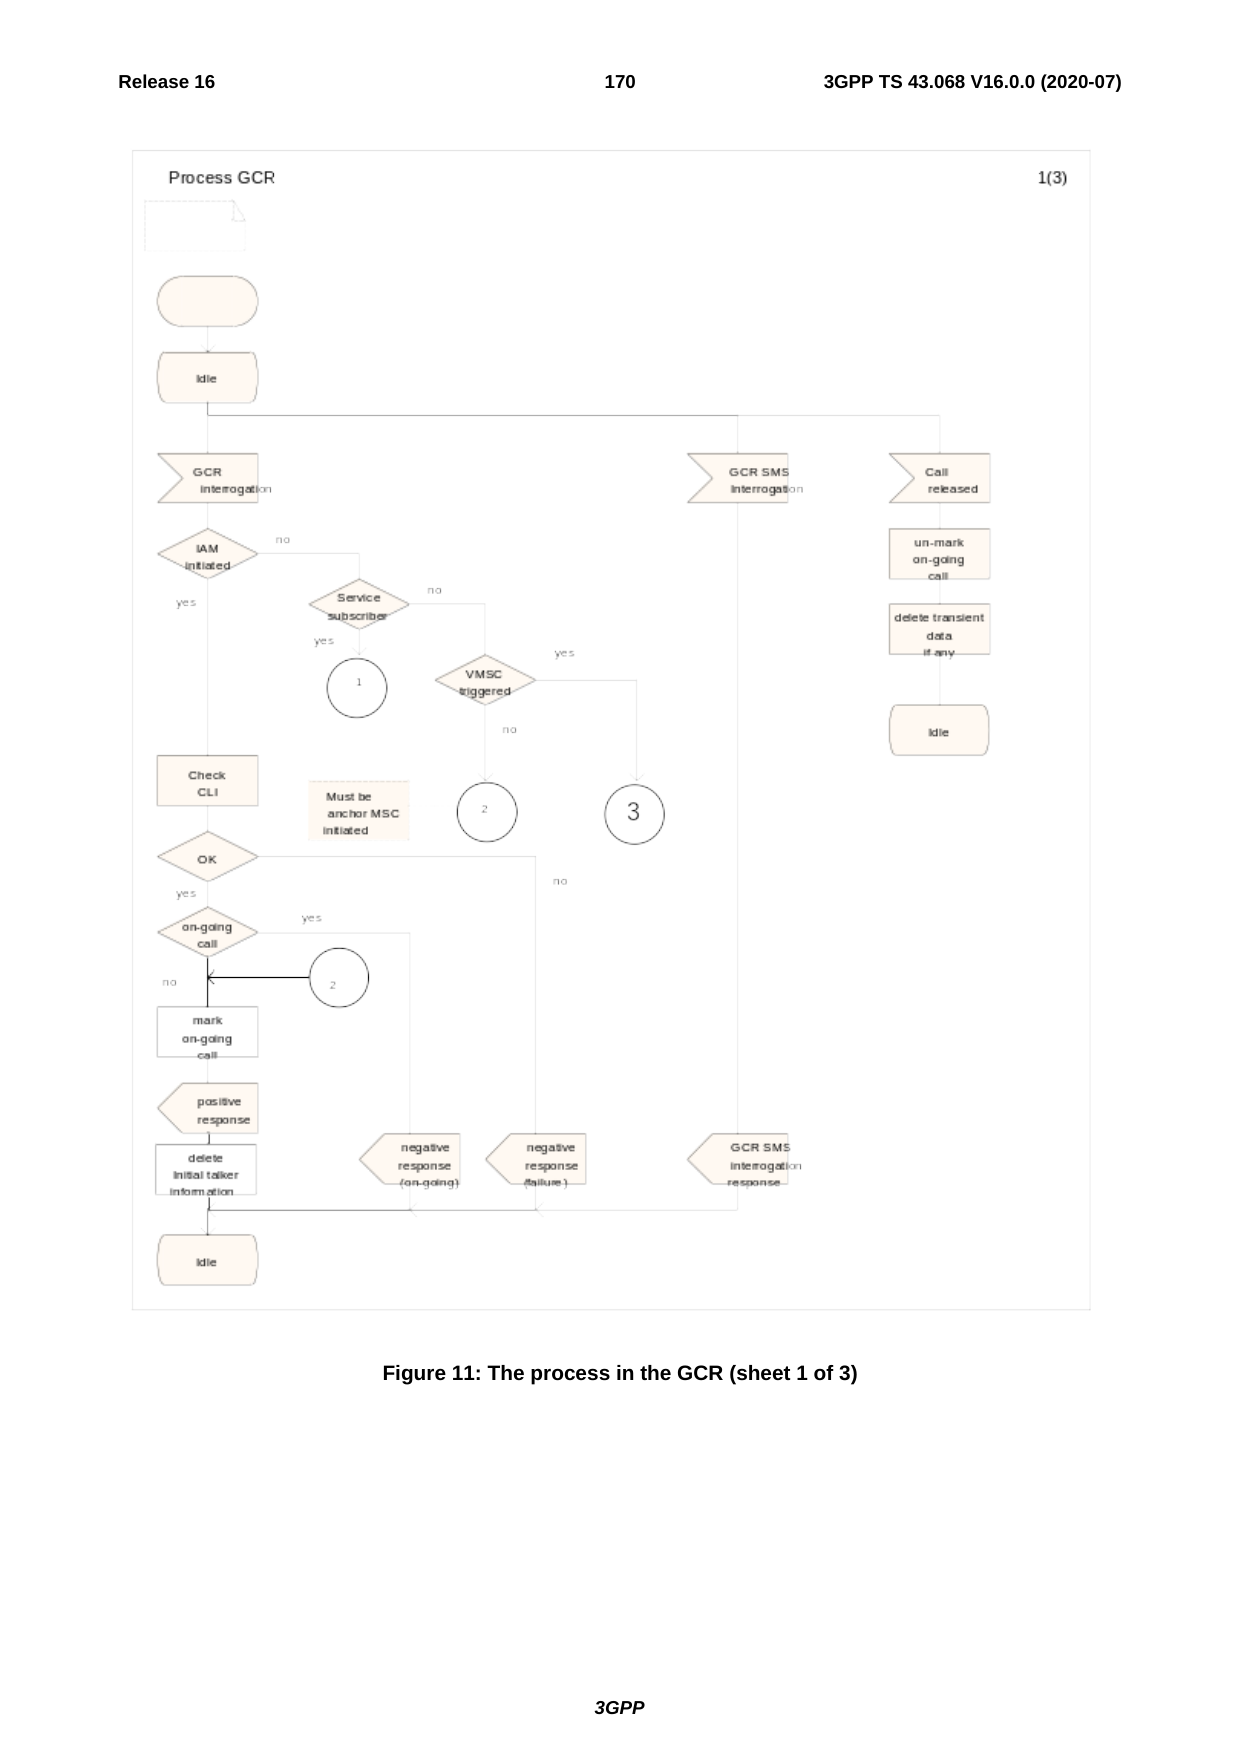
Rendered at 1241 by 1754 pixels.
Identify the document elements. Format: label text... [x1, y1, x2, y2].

text Figure 11: The process in the GCR (sheet 1 of 3) [118, 1361, 1122, 1385]
